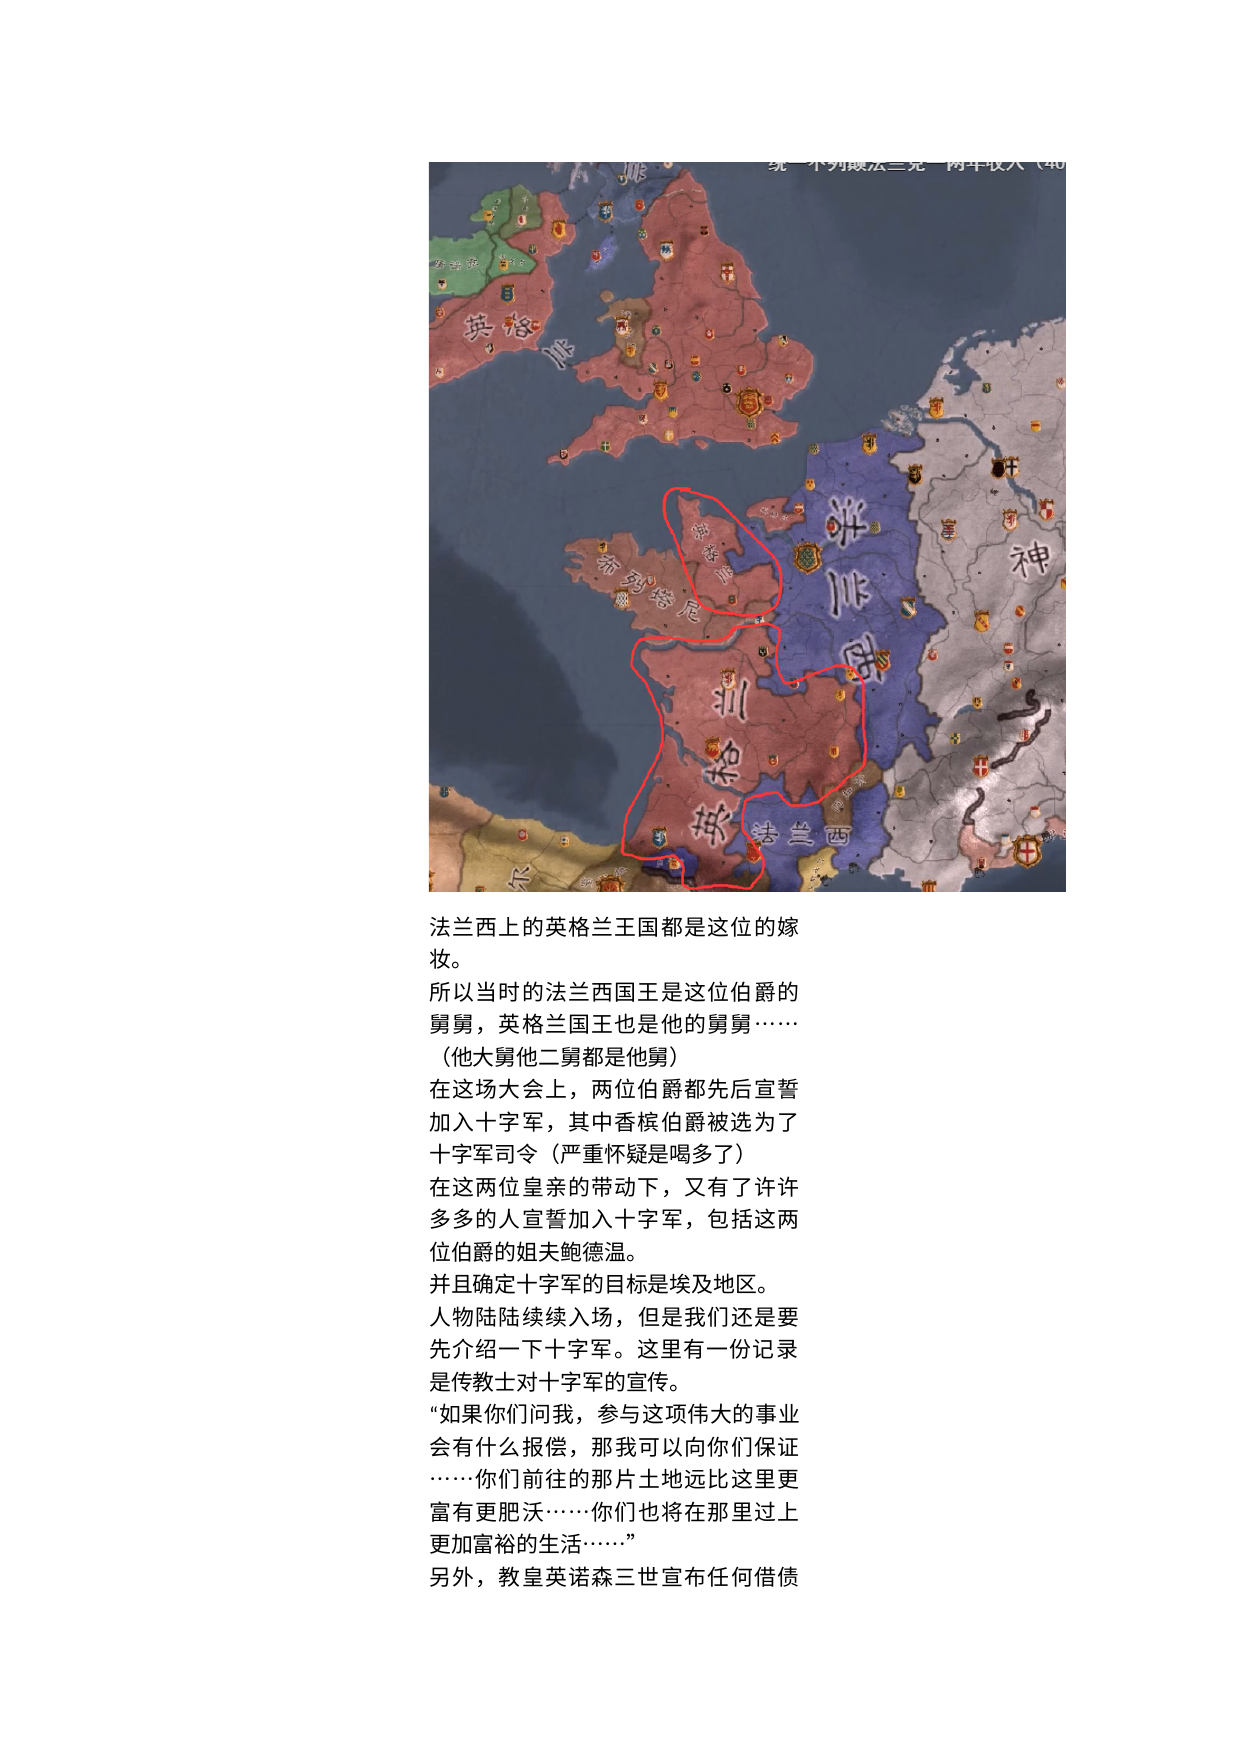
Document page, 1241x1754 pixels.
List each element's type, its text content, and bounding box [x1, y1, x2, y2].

text 所以当时的法兰西国王是这位伯爵的舅舅，英格兰国王也是他的舅舅……（他大舅他二舅都是他舅） [429, 974, 800, 1072]
text 并且确定十字军的目标是埃及地区。 [429, 1267, 800, 1299]
text 人物陆陆续续入场，但是我们还是要先介绍一下十字军。这里有一份记录，是传教士对十字军的宣传。 [429, 1299, 800, 1397]
picture [428, 162, 1066, 892]
text 在这场大会上，两位伯爵都先后宣誓加入十字军，其中香槟伯爵被选为了十字军司令（严重怀疑是喝多了） [429, 1072, 800, 1169]
text 法兰西上的英格兰王国都是这位的嫁妆。 [429, 909, 800, 974]
text 在这两位皇亲的带动下，又有了许许多多的人宣誓加入十字军，包括这两位伯爵的姐夫鲍德温。 [429, 1169, 800, 1267]
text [429, 1559, 800, 1592]
text “如果你们问我，参与这项伟大的事业会有什么报偿，那我可以向你们保证……你们前往的那片土地远比这里更富有更肥沃……你们也将在那里过上更加富裕的生活……” [429, 1397, 800, 1559]
